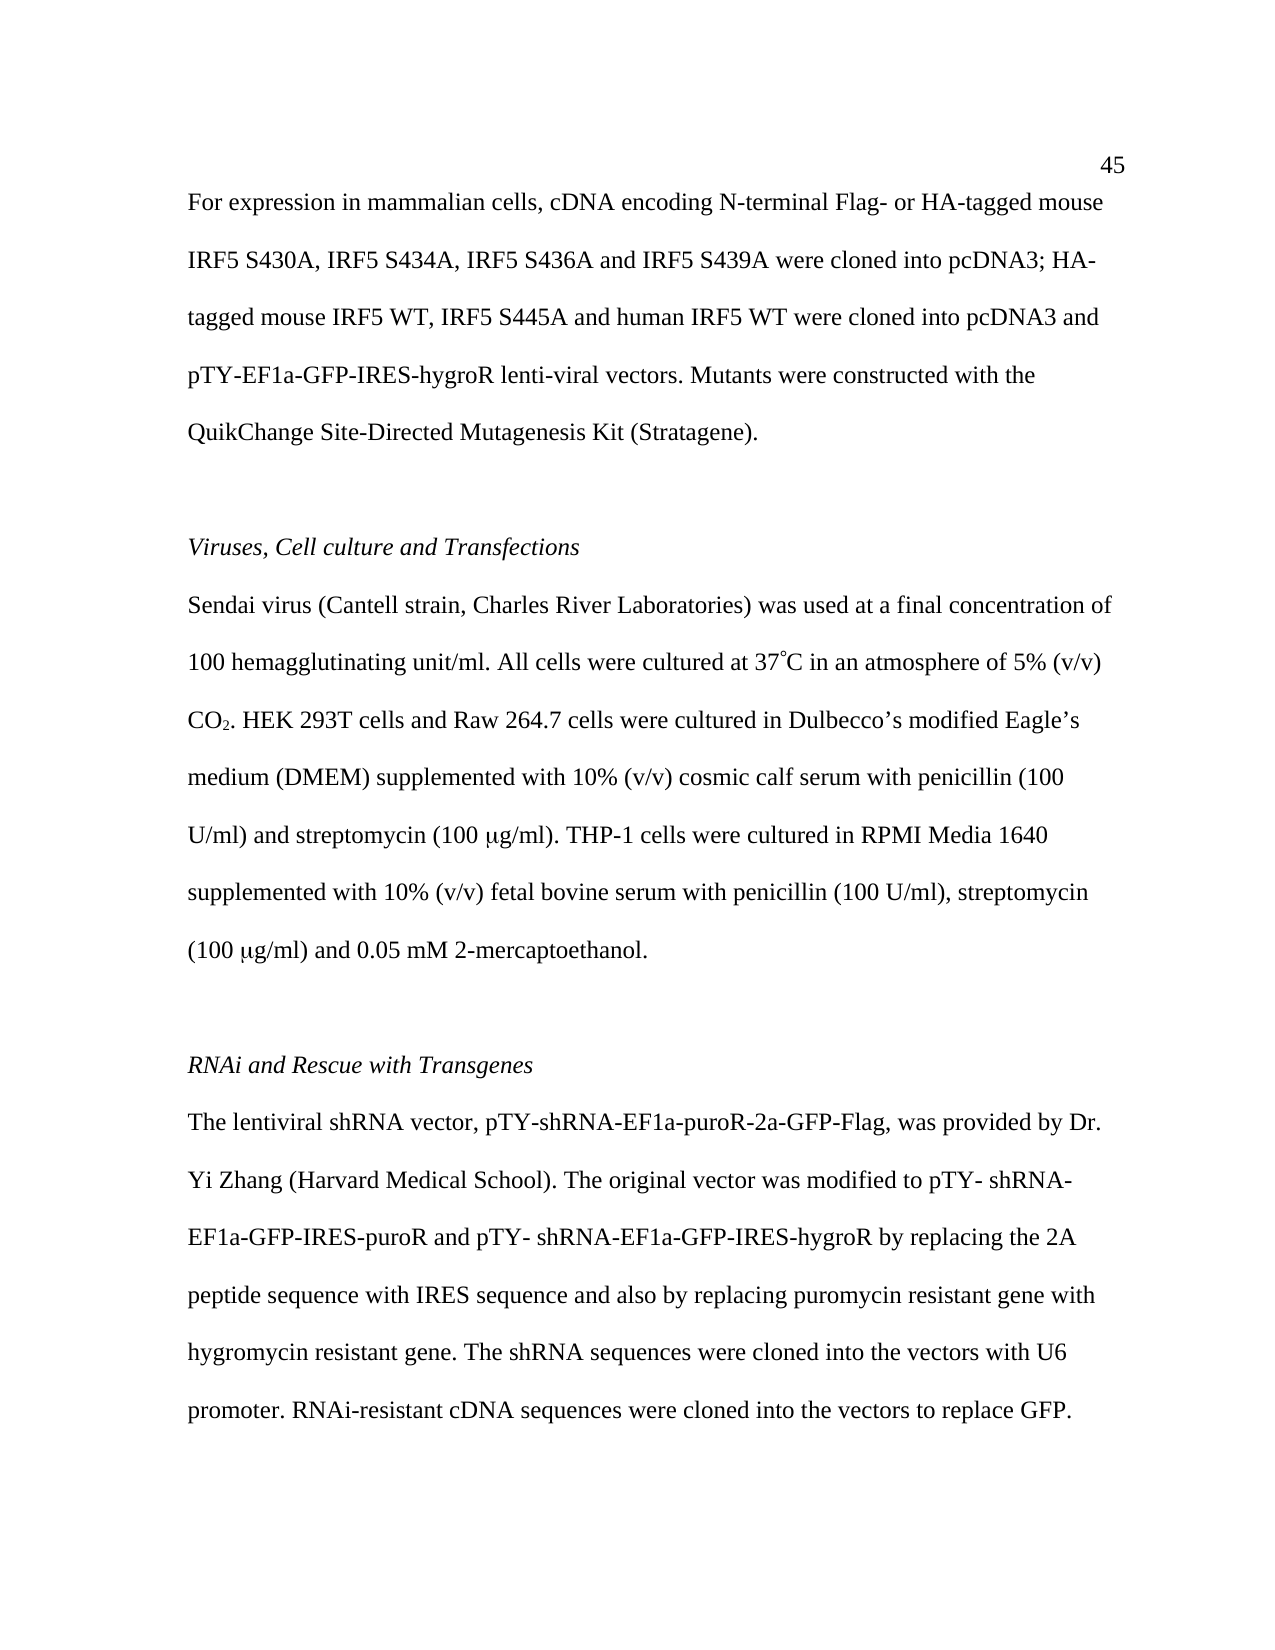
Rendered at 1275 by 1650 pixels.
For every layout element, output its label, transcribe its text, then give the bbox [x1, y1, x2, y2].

text Viruses, Cell culture and Transfections [187, 532, 1125, 561]
text For expression in mammalian cells, cDNA encoding N-terminal Flag- or HA-tagged mouse IRF5 S430A, IRF5 S434A, IRF5 S436A and IRF5 S439A were cloned into pcDNA3; HA-tagged mouse IRF5 WT, IRF5 S445A and human IRF5 WT were cloned into pcDNA3 and pTY-EF1a-GFP-IRES-hygroR lenti-viral vectors. Mutants were constructed with the QuikChange Site-Directed Mutagenesis Kit (Stratagene). [187, 187, 1125, 446]
text RNAi and Rescue with Transgenes [187, 1050, 1125, 1079]
text Sendai virus (Cantell strain, Charles River Laboratories) was used at a final concentration of 100 hemagglutinating unit/ml. All cells were cultured at 37C in an atmosphere of 5% (v/v) CO2. HEK 293T cells and Raw 264.7 cells were cultured in Dulbecco’s modified Eagle’s medium (DMEM) supplemented with 10% (v/v) cosmic calf serum with penicillin (100 U/ml) and streptomycin (100 g/ml). THP-1 cells were cultured in RPMI Media 1640 supplemented with 10% (v/v) fetal bovine serum with penicillin (100 U/ml), streptomycin (100 g/ml) and 0.05 mM 2-mercaptoethanol. [187, 590, 1125, 964]
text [187, 1107, 1125, 1424]
